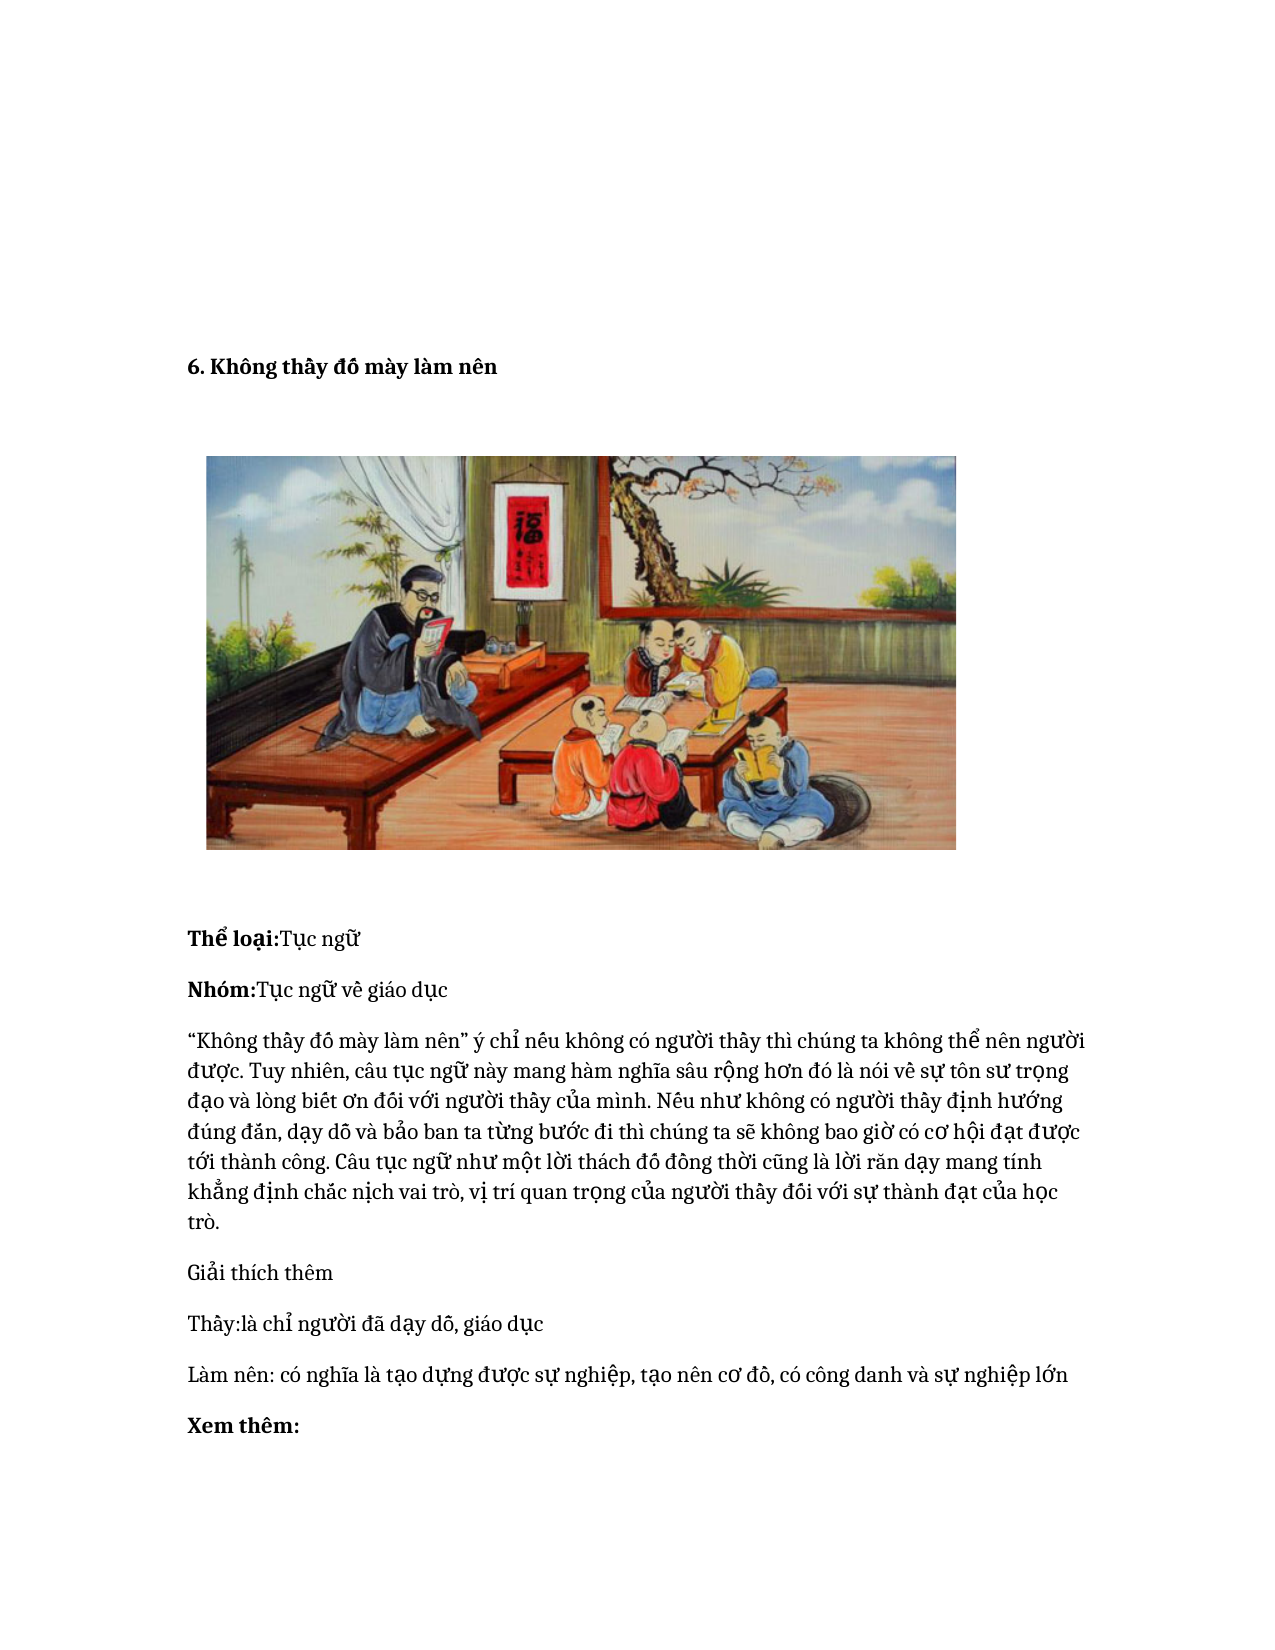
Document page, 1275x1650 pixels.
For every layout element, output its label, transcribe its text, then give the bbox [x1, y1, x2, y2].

text Thể loại:Tục ngữ [187, 926, 1087, 952]
text Thầy:là chỉ người đã dạy dỗ, giáo dục [187, 1311, 1087, 1337]
picture [206, 456, 957, 850]
text 6. Không thầy đố mày làm nên [187, 354, 1087, 381]
text Nhóm:Tục ngữ về giáo dục [187, 977, 1087, 1003]
text Giải thích thêm [187, 1260, 1087, 1286]
text “Không thầy đố mày làm nên” ý chỉ nếu không có người thầy thì chúng ta không thể nên người được. Tuy nhiên, câu tục ngữ này mang hàm nghĩa sâu rộng hơn đó là nói về sự tôn sư trọng đạo và lòng biết ơn đối với người thầy của mình. Nếu như không có người thầy định hướng đúng đắn, dạy dỗ và bảo ban ta từng bước đi thì chúng ta sẽ không bao giờ có cơ hội đạt được tới thành công. Câu tục ngữ như một lời thách đố đồng thời cũng là lời răn dạy mang tính khẳng định chắc nịch vai trò, vị trí quan trọng của người thầy đối với sự thành đạt của học trò. [187, 1028, 1087, 1235]
text Làm nên: có nghĩa là tạo dựng được sự nghiệp, tạo nên cơ đồ, có công danh và sự nghiệp lớn [187, 1362, 1087, 1388]
text Xem thêm: [187, 1413, 1087, 1439]
